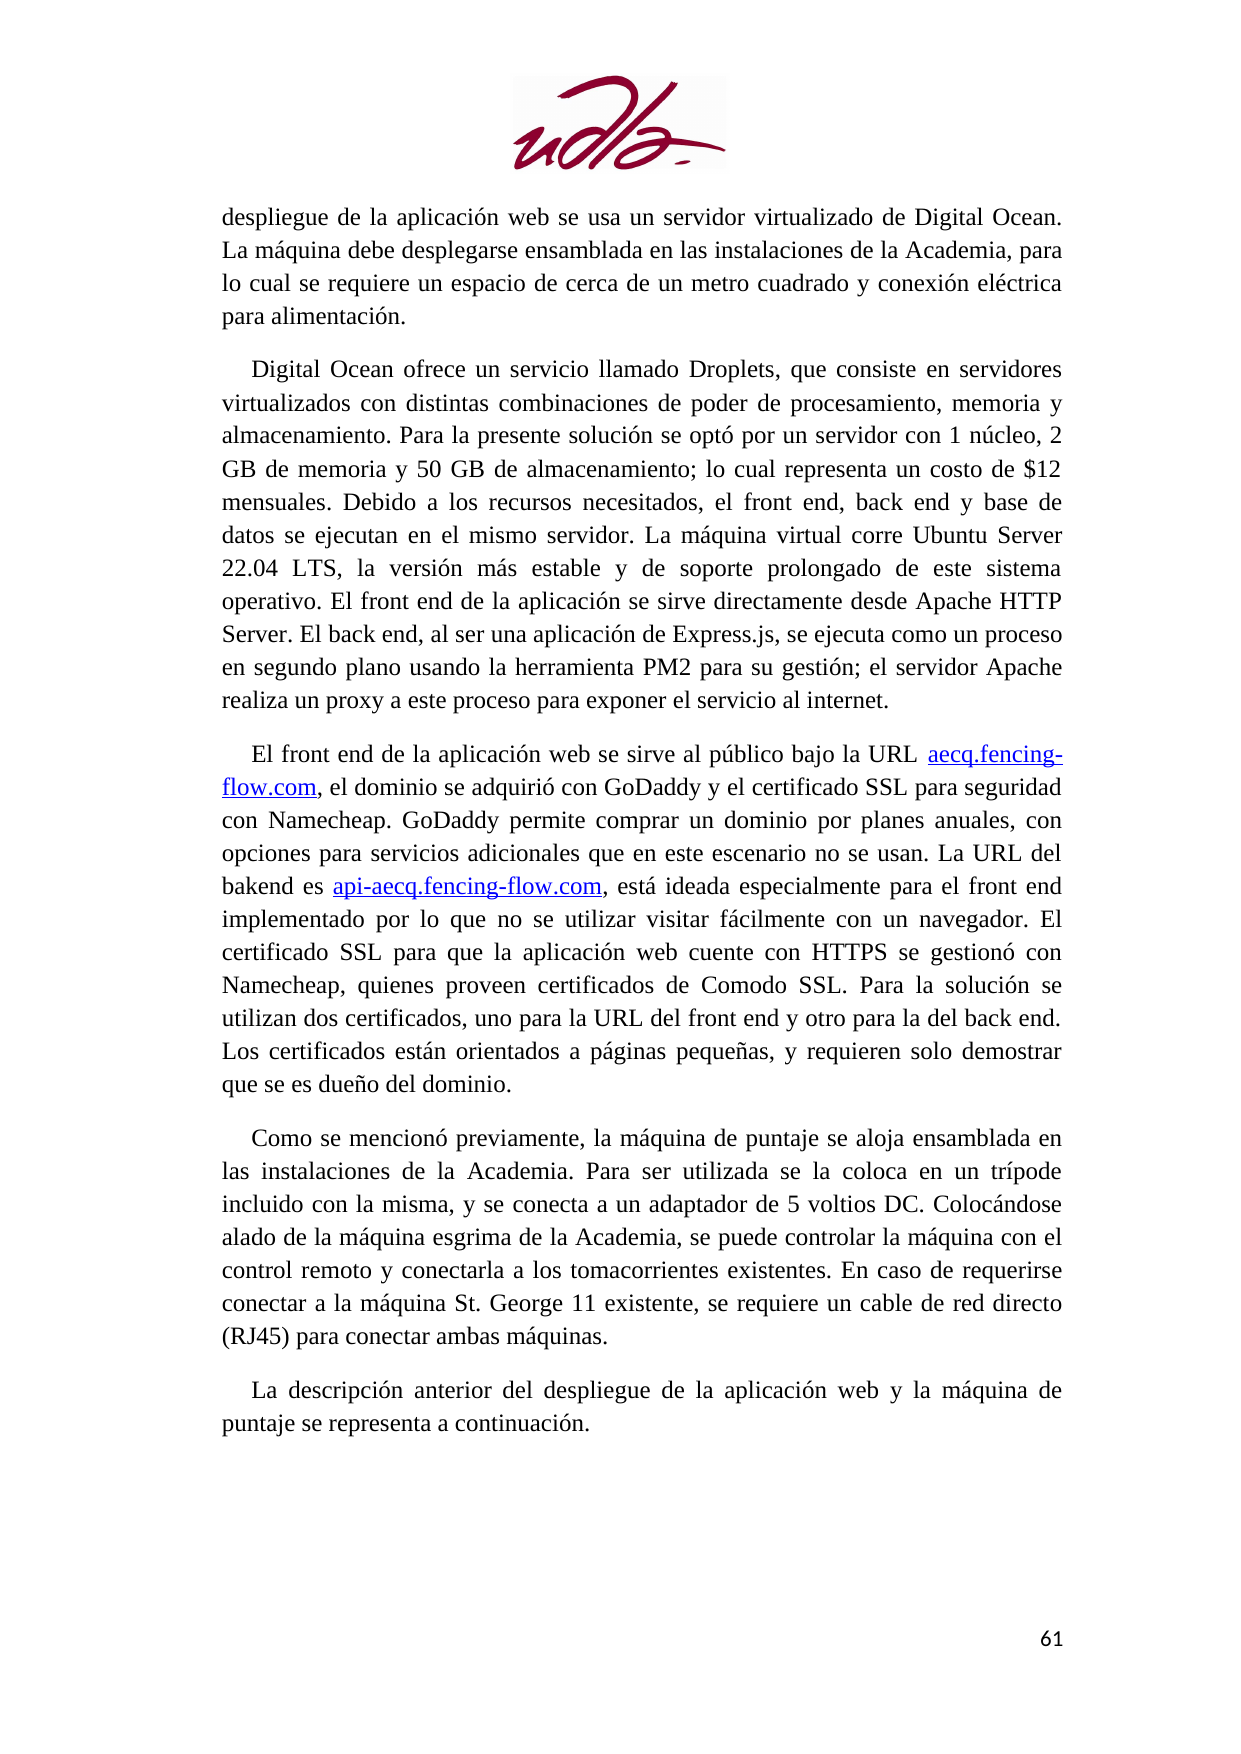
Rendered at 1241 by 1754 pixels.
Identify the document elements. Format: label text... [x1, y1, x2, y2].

text Digital Ocean ofrece un servicio llamado Droplets, que consiste en servidores virtualizados con distintas combinaciones de poder de procesamiento, memoria y almacenamiento. Para la presente solución se optó por un servidor con 1 núcleo, 2 GB de memoria y 50 GB de almacenamiento; lo cual representa un costo de $12 mensuales. Debido a los recursos necesitados, el front end, back end y base de datos se ejecutan en el mismo servidor. La máquina virtual corre Ubuntu Server 22.04 LTS, la versión más estable y de soporte prolongado de este sistema operativo. El front end de la aplicación se sirve directamente desde Apache HTTP Server. El back end, al ser una aplicación de Express.js, se ejecuta como un proceso en segundo plano usando la herramienta PM2 para su gestión; el servidor Apache realiza un proxy a este proceso para exponer el servicio al internet. [222, 354, 1063, 713]
picture [509, 73, 731, 174]
text La descripción anterior del despliegue de la aplicación web y la máquina de puntaje se representa a continuación. [222, 1375, 1063, 1436]
text El front end de la aplicación web se sirve al público bajo la URL aecq.fencing-flow.com, el dominio se adquirió con GoDaddy y el certificado SSL para seguridad con Namecheap. GoDaddy permite comprar un dominio por planes anuales, con opciones para servicios adicionales que en este escenario no se usan. La URL del bakend es api-aecq.fencing-flow.com, está ideada especialmente para el front end implementado por lo que no se utilizar visitar fácilmente con un navegador. El certificado SSL para que la aplicación web cuente con HTTPS se gestionó con Namecheap, quienes proveen certificados de Comodo SSL. Para la solución se utilizan dos certificados, uno para la URL del front end y otro para la del back end. Los certificados están orientados a páginas pequeñas, y requieren solo demostrar que se es dueño del dominio. [222, 739, 1063, 1098]
text Como se mencionó previamente, la máquina de puntaje se aloja ensamblada en las instalaciones de la Academia. Para ser utilizada se la coloca en un trípode incluido con la misma, y se conecta a un adaptador de 5 voltios DC. Colocándose alado de la máquina esgrima de la Academia, se puede controlar la máquina con el control remoto y conectarla a los tomacorrientes existentes. En caso de requerirse conectar a la máquina St. George 11 existente, se requiere un cable de red directo (RJ45) para conectar ambas máquinas. [222, 1123, 1063, 1349]
